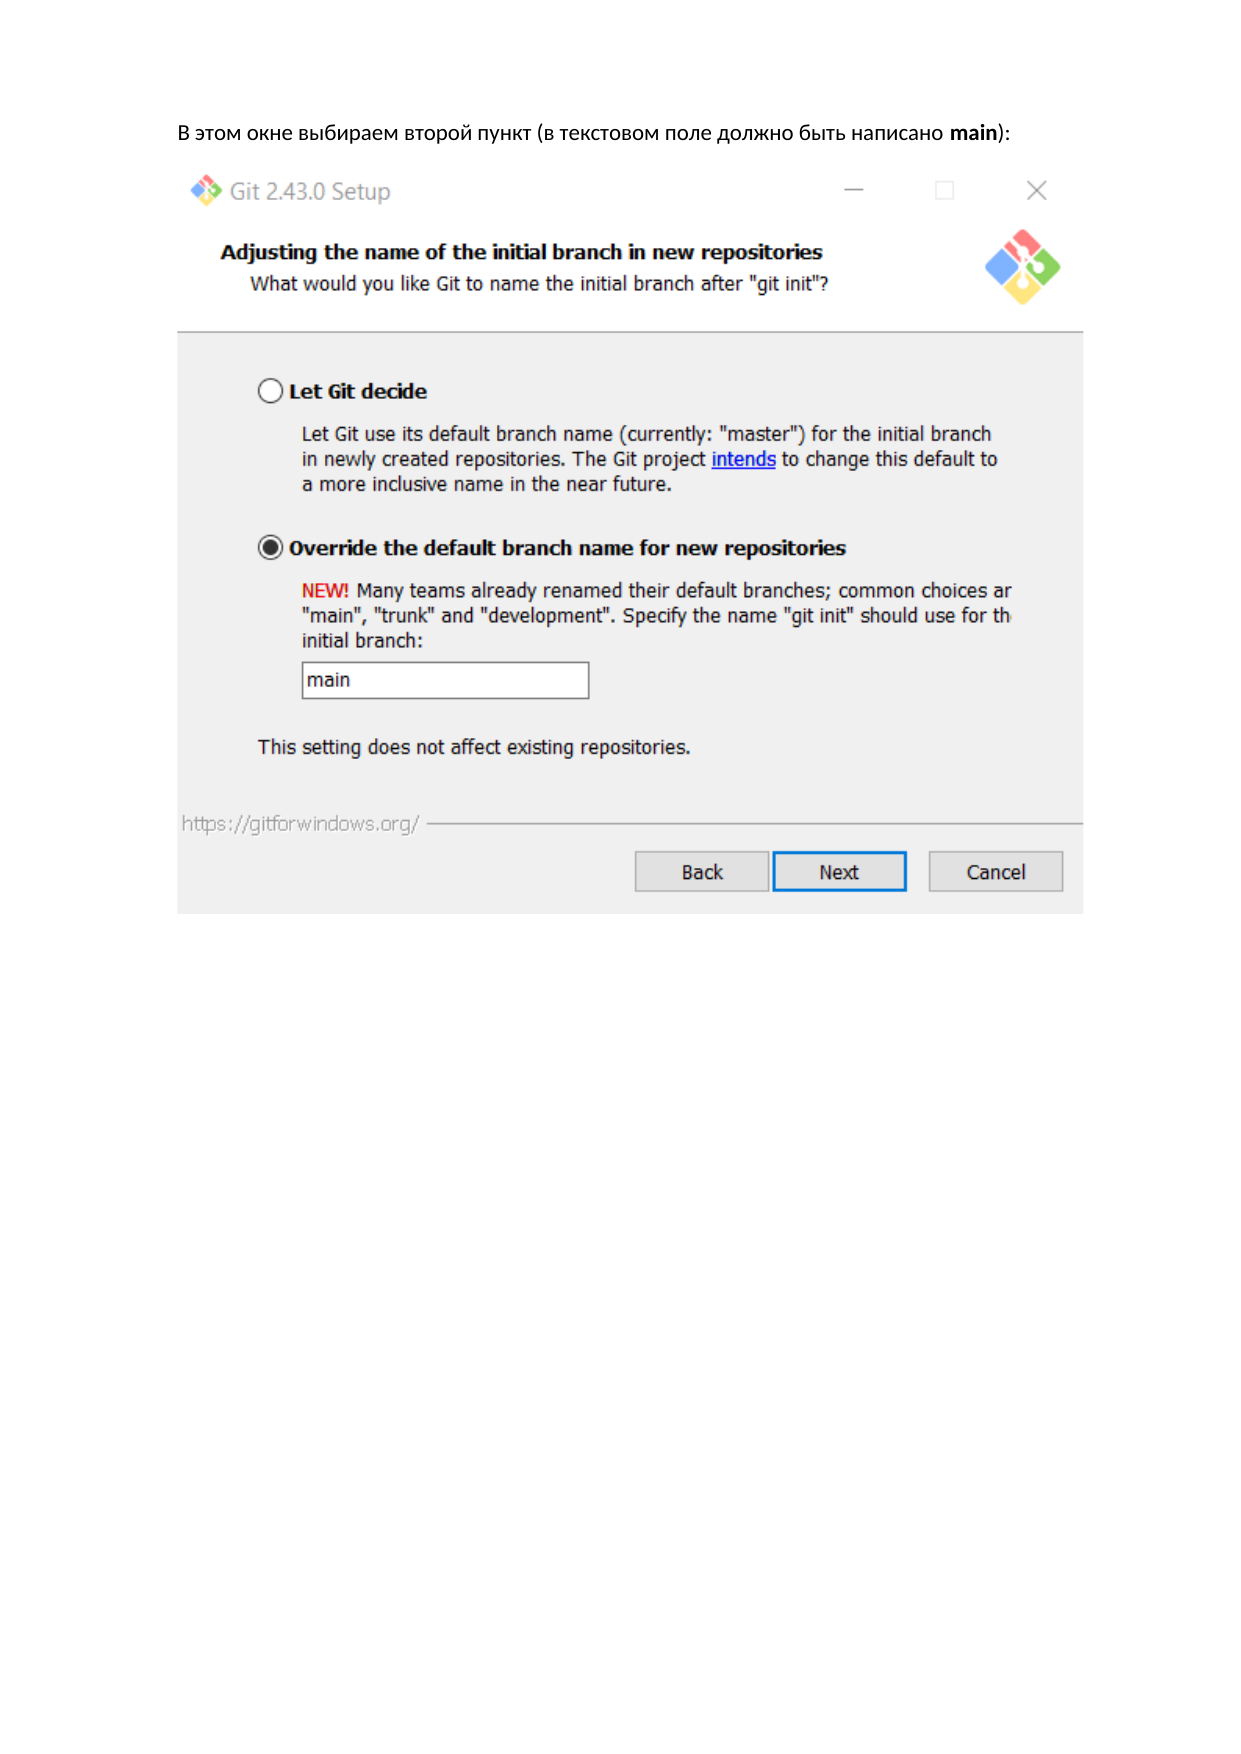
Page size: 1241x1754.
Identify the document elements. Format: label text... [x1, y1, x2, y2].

text В этом окне выбираем второй пункт (в текстовом поле должно быть написано main): [177, 118, 1152, 146]
picture [177, 165, 1084, 914]
